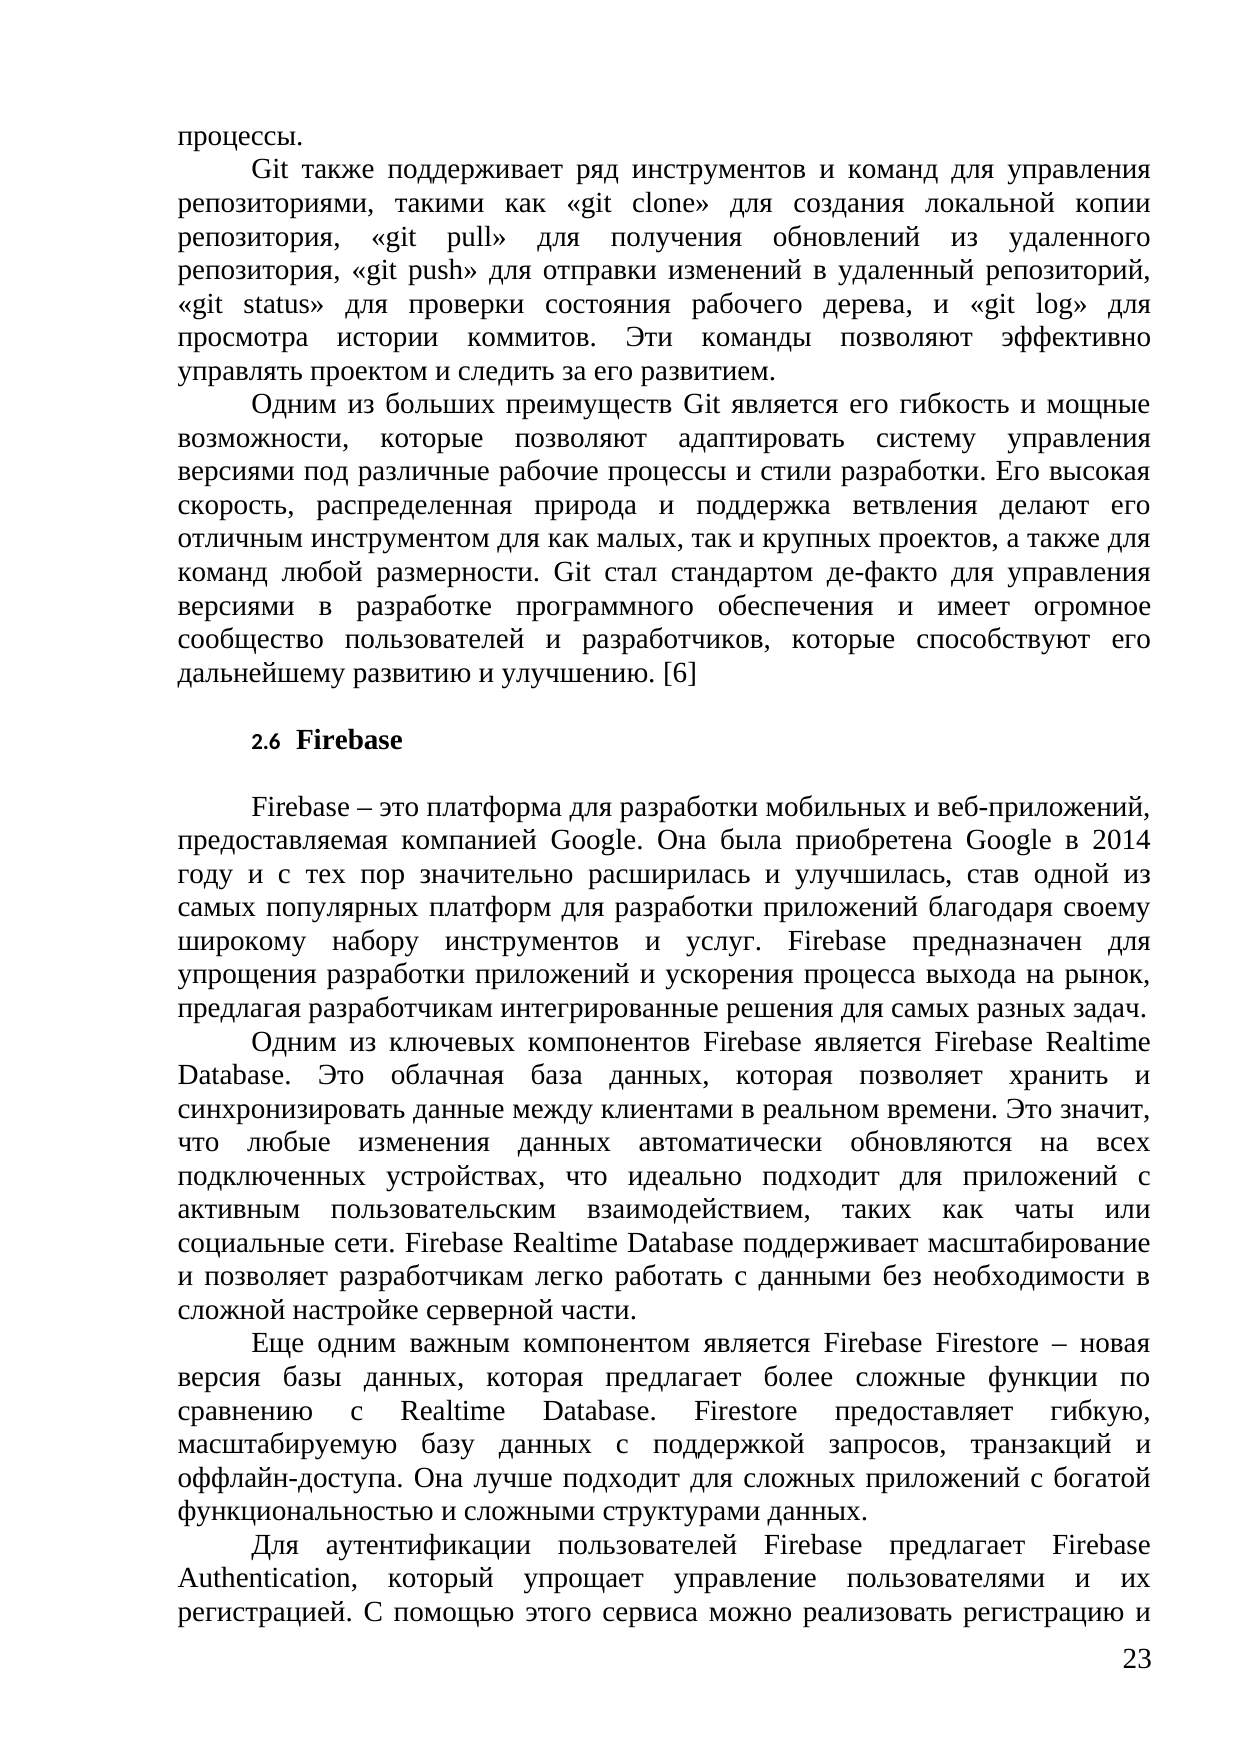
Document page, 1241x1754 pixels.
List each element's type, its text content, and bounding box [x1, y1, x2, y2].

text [177, 1527, 1152, 1627]
text Одним из ключевых компонентов Firebase является Firebase Realtime Database. Это облачная база данных, которая позволяет хранить и синхронизировать данные между клиентами в реальном времени. Это значит, что любые изменения данных автоматически обновляются на всех подключенных устройствах, что идеально подходит для приложений с активным пользовательским взаимодействием, таких как чаты или социальные сети. Firebase Realtime Database поддерживает масштабирование и позволяет разработчикам легко работать с данными без необходимости в сложной настройке серверной части. [177, 1024, 1152, 1326]
text Одним из больших преимуществ Git является его гибкость и мощные возможности, которые позволяют адаптировать систему управления версиями под различные рабочие процессы и стили разработки. Его высокая скорость, распределенная природа и поддержка ветвления делают его отличным инструментом для как малых, так и крупных проектов, а также для команд любой размерности. Git стал стандартом де-факто для управления версиями в разработке программного обеспечения и имеет огромное сообщество пользователей и разработчиков, которые способствуют его дальнейшему развитию и улучшению. [6] [177, 386, 1152, 688]
text Git также поддерживает ряд инструментов и команд для управления репозиториями, такими как «git clone» для создания локальной копии репозитория, «git pull» для получения обновлений из удаленного репозитория, «git push» для отправки изменений в удаленный репозиторий, «git status» для проверки состояния рабочего дерева, и «git log» для просмотра истории коммитов. Эти команды позволяют эффективно управлять проектом и следить за его развитием. [177, 152, 1152, 386]
text Еще одним важным компонентом является Firebase Firestore – новая версия базы данных, которая предлагает более сложные функции по сравнению с Realtime Database. Firestore предоставляет гибкую, масштабируемую базу данных с поддержкой запросов, транзакций и оффлайн-доступа. Она лучше подходит для сложных приложений с богатой функциональностью и сложными структурами данных. [177, 1326, 1152, 1527]
subtitle Firebase [251, 722, 1152, 755]
text Firebase – это платформа для разработки мобильных и веб-приложений, предоставляемая компанией Google. Она была приобретена Google в 2014 году и с тех пор значительно расширилась и улучшилась, став одной из самых популярных платформ для разработки приложений благодаря своему широкому набору инструментов и услуг. Firebase предназначен для упрощения разработки приложений и ускорения процесса выхода на рынок, предлагая разработчикам интегрированные решения для самых разных задач. [177, 789, 1152, 1024]
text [177, 118, 1152, 152]
